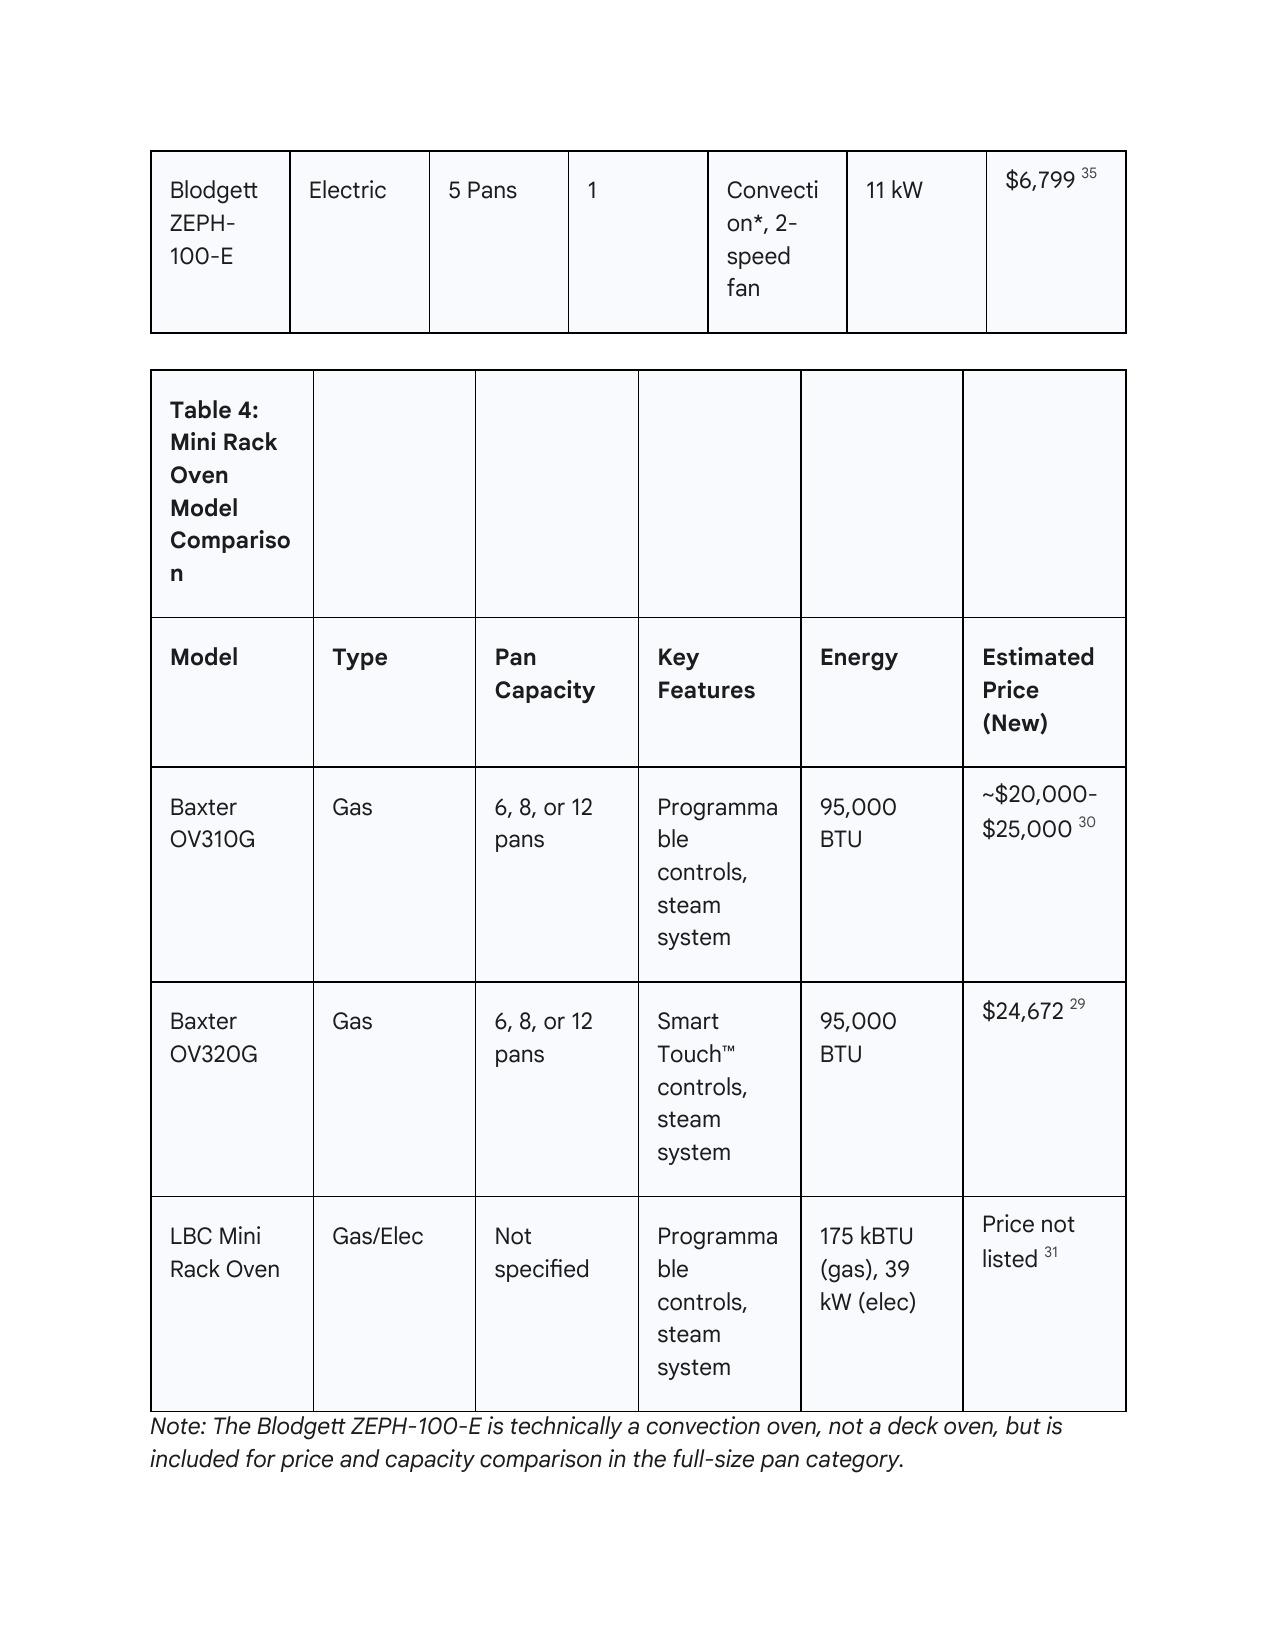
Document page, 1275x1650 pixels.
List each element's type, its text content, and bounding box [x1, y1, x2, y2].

table_cell Convection*, 2-speed fan [709, 152, 846, 332]
table_cell Programmable controls, steam system [639, 768, 800, 981]
table_cell Electric [291, 152, 429, 332]
table_header [476, 371, 638, 617]
table_cell LBC Mini Rack Oven [152, 1197, 313, 1411]
table_header [802, 371, 962, 617]
table_cell Baxter OV310G [152, 768, 313, 981]
table_cell ~$20,000-$25,000 30 [964, 768, 1125, 981]
table_cell Smart Touch™ controls, steam system [639, 983, 800, 1196]
table_cell Energy [802, 618, 962, 766]
table_header [314, 371, 475, 617]
table_cell Type [314, 618, 475, 766]
table_cell 1 [569, 152, 707, 332]
table_cell 6, 8, or 12 pans [476, 983, 638, 1196]
table_cell Not specified [476, 1197, 638, 1411]
table_cell 11 kW [848, 152, 986, 332]
table_cell 6, 8, or 12 pans [476, 768, 638, 981]
table_cell Gas [314, 768, 475, 981]
table_cell 5 Pans [430, 152, 568, 332]
table_cell Programmable controls, steam system [639, 1197, 800, 1411]
table_cell Price not listed 31 [964, 1197, 1125, 1411]
table_cell 175 kBTU (gas), 39 kW (elec) [802, 1197, 962, 1411]
table_cell Model [152, 618, 313, 766]
table_header [964, 371, 1125, 617]
table_header [639, 371, 800, 617]
table_cell 95,000 BTU [802, 768, 962, 981]
table_cell Gas [314, 983, 475, 1196]
text Note: The Blodgett ZEPH-100-E is technically a convection oven, not a deck oven, but is included for price and capacity comparison in the full-size pan category. [150, 1412, 1125, 1474]
table_cell Pan Capacity [476, 618, 638, 766]
table_cell $6,799 35 [987, 152, 1125, 332]
table_header Table 4: Mini Rack Oven Model Comparison [152, 371, 313, 617]
table_cell Gas/Elec [314, 1197, 475, 1411]
table_cell Estimated Price (New) [964, 618, 1125, 766]
table_cell 95,000 BTU [802, 983, 962, 1196]
table_cell Key Features [639, 618, 800, 766]
table_cell Blodgett ZEPH-100-E [152, 152, 289, 332]
table_cell $24,672 29 [964, 983, 1125, 1196]
table_cell Baxter OV320G [152, 983, 313, 1196]
